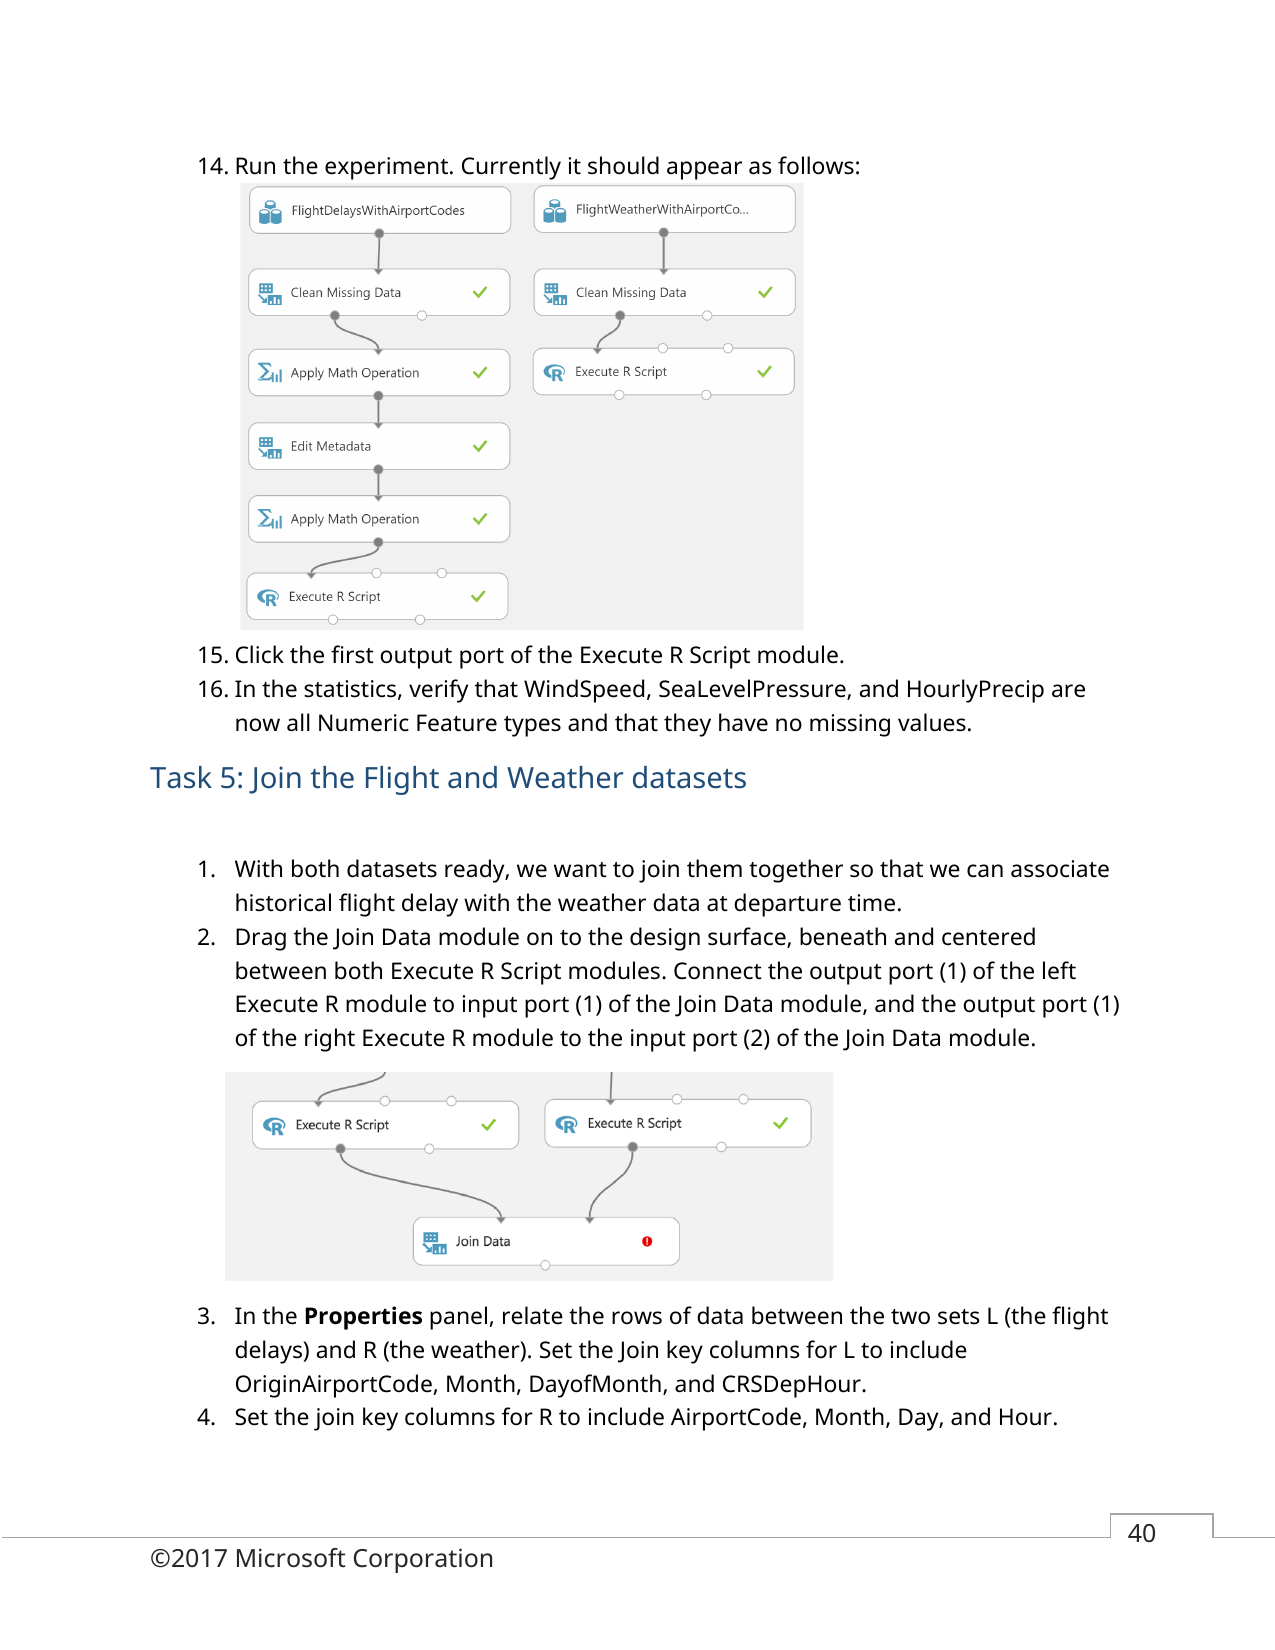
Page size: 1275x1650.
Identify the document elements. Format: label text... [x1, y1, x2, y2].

list Drag the Join Data module on to the design surface, beneath and centered between both Execute R Script modules. Connect the output port (1) of the left Execute R module to input port (1) of the Join Data module, and the output port (1) of the right Execute R module to the input port (2) of the Join Data module. [197, 921, 1125, 1053]
picture [225, 1072, 834, 1281]
subtitle Task 5: Join the Flight and Weather datasets [150, 757, 1125, 797]
list In the Properties panel, relate the rows of data between the two sets L (the flight delays) and R (the weather). Set the Join key columns for L to include OriginAirportCode, Month, DayofMonth, and CRSDepHour. [197, 1300, 1125, 1399]
list In the statistics, verify that WindSpeed, SeaLevelPressure, and HourlyPrecip are now all Numeric Feature types and that they have no missing values. [197, 673, 1125, 738]
list With both datasets ready, we want to join them together so that we can associate historical flight delay with the weather data at departure time. [197, 853, 1125, 918]
list Set the join key columns for R to include AirportCode, Month, Day, and Hour. [197, 1401, 1125, 1432]
list Click the first output port of the Execute R Script module. [197, 639, 1125, 670]
picture [240, 183, 804, 630]
